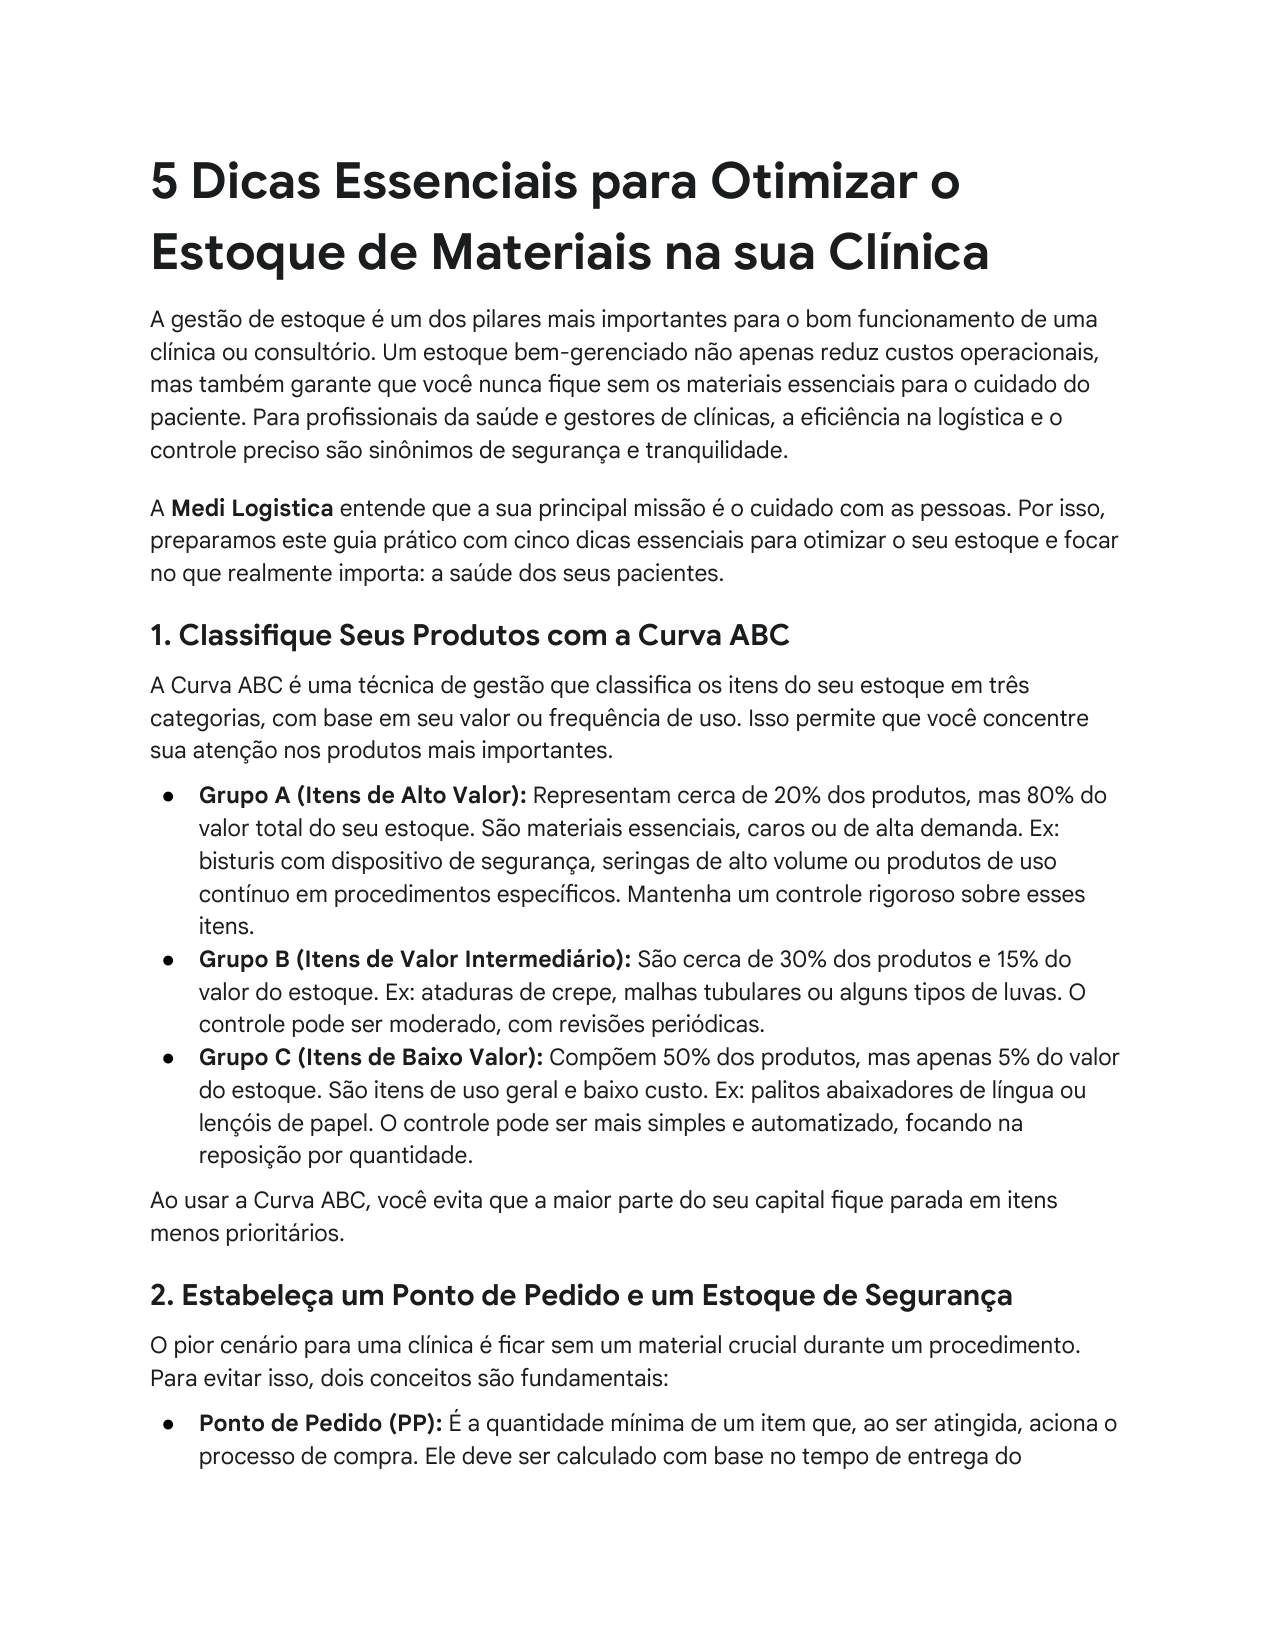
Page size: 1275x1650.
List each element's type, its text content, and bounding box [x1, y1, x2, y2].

text Ao usar a Curva ABC, você evita que a maior parte do seu capital fique parada em itens menos prioritários. [150, 1187, 1125, 1248]
subtitle 1. Classifique Seus Produtos com a Curva ABC [150, 617, 1125, 653]
subtitle 2. Estabeleça um Ponto de Pedido e um Estoque de Segurança [150, 1277, 1125, 1314]
subtitle 5 Dicas Essenciais para Otimizar o Estoque de Materiais na sua Clínica [150, 150, 1125, 284]
list Grupo B (Itens de Valor Intermediário): São cerca de 30% dos produtos e 15% do valor do estoque. Ex: ataduras de crepe, malhas tubulares ou alguns tipos de luvas. O controle pode ser moderado, com revisões periódicas. [161, 945, 1125, 1039]
text A Medi Logistica entende que a sua principal missão é o cuidado com as pessoas. Por isso, preparamos este guia prático com cinco dicas essenciais para otimizar o seu estoque e focar no que realmente importa: a saúde dos seus pacientes. [150, 494, 1125, 588]
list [161, 1409, 1125, 1471]
list Grupo A (Itens de Alto Valor): Representam cerca de 20% dos produtos, mas 80% do valor total do seu estoque. São materiais essenciais, caros ou de alta demanda. Ex: bisturis com dispositivo de segurança, seringas de alto volume ou produtos de uso contínuo em procedimentos específicos. Mantenha um controle rigoroso sobre esses itens. [161, 782, 1125, 941]
text O pior cenário para uma clínica é ficar sem um material crucial durante um procedimento. Para evitar isso, dois conceitos são fundamentais: [150, 1331, 1125, 1393]
list Grupo C (Itens de Baixo Valor): Compõem 50% dos produtos, mas apenas 5% do valor do estoque. São itens de uso geral e baixo custo. Ex: palitos abaixadores de língua ou lençóis de papel. O controle pode ser mais simples e automatizado, focando na reposição por quantidade. [161, 1043, 1125, 1170]
text A Curva ABC é uma técnica de gestão que classifica os itens do seu estoque em três categorias, com base em seu valor ou frequência de uso. Isso permite que você concentre sua atenção nos produtos mais importantes. [150, 671, 1125, 765]
text A gestão de estoque é um dos pilares mais importantes para o bom funcionamento de uma clínica ou consultório. Um estoque bem-gerenciado não apenas reduz custos operacionais, mas também garante que você nunca fique sem os materiais essenciais para o cuidado do paciente. Para profissionais da saúde e gestores de clínicas, a eficiência na logística e o controle preciso são sinônimos de segurança e tranquilidade. [150, 305, 1125, 465]
